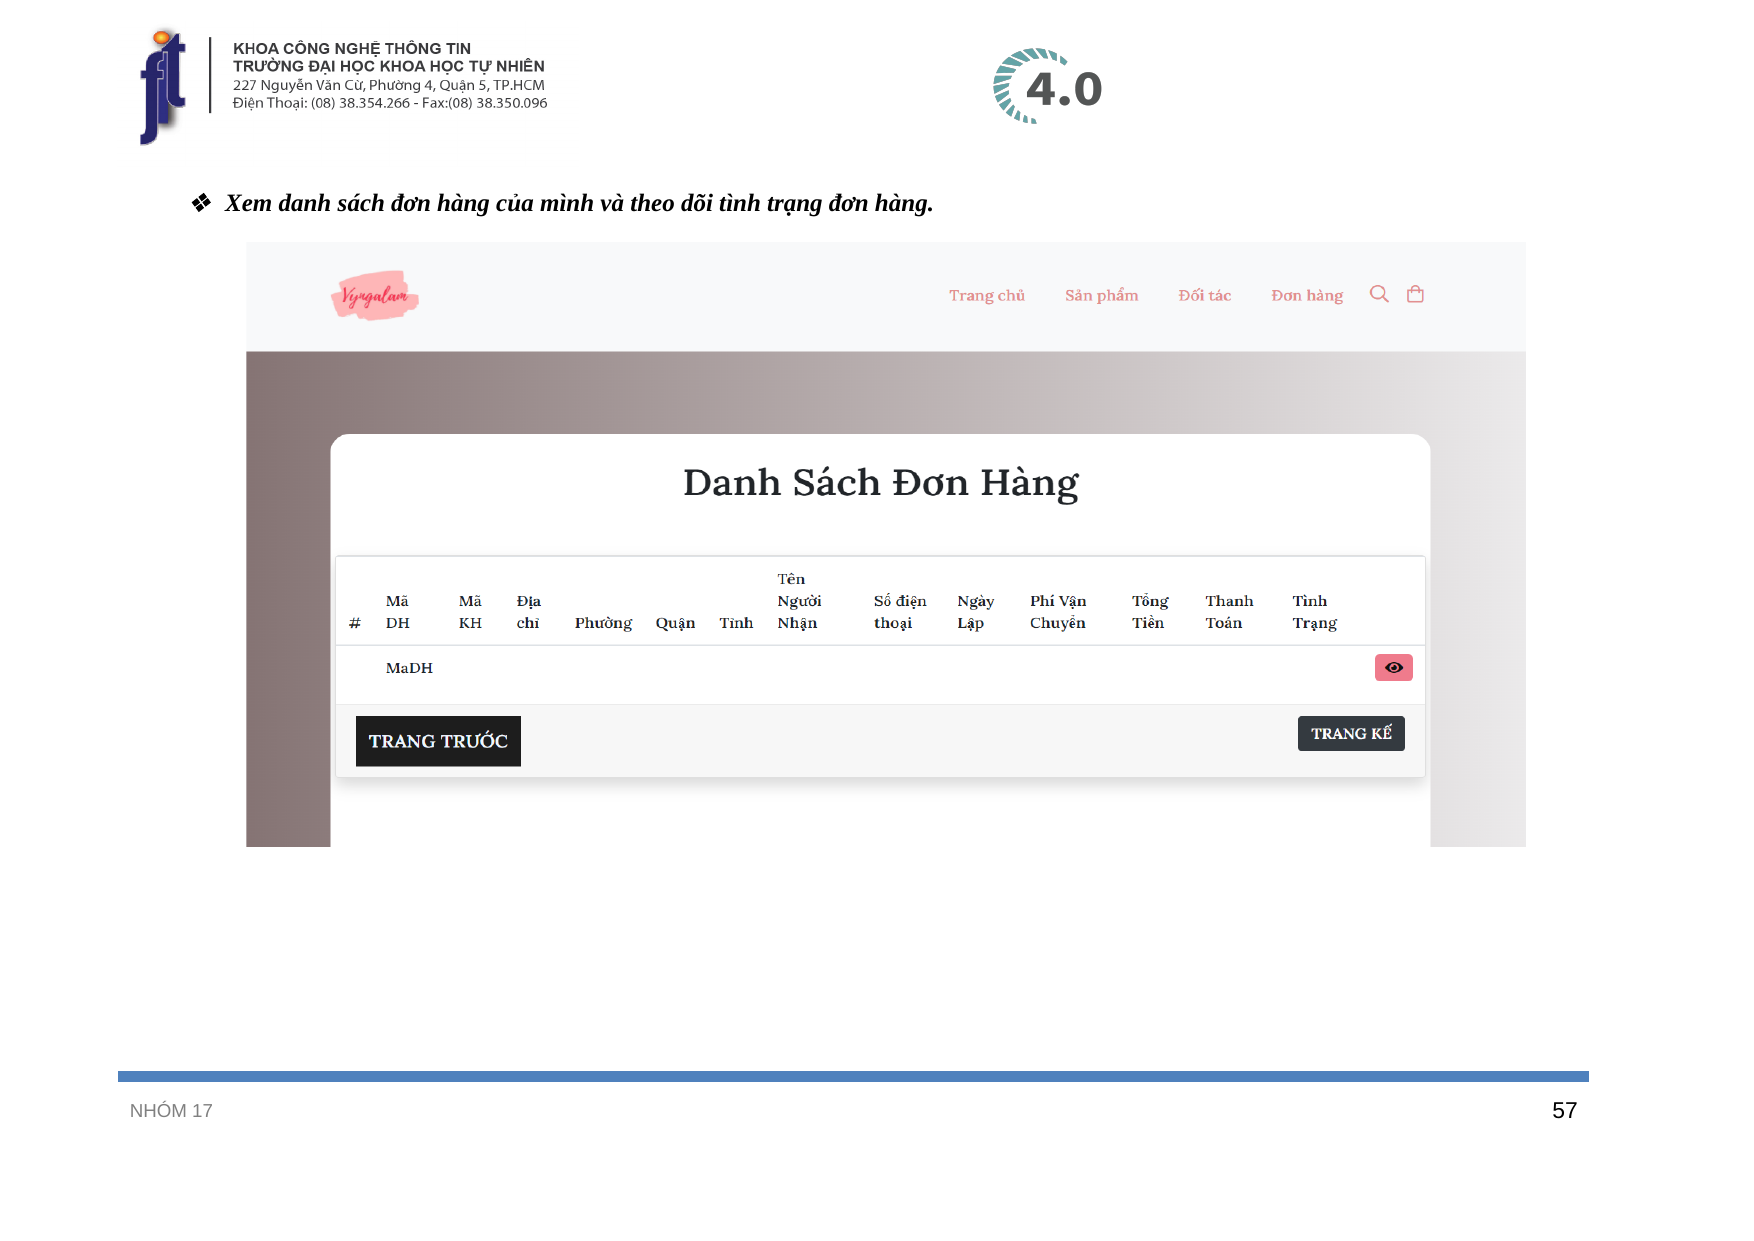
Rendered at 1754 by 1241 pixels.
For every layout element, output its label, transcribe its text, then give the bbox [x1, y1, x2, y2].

picture [985, 41, 1108, 127]
picture [246, 242, 1526, 847]
list Xem danh sách đơn hàng của mình và theo dõi tình trạng đơn hàng. [187, 188, 1622, 217]
picture [117, 21, 580, 167]
